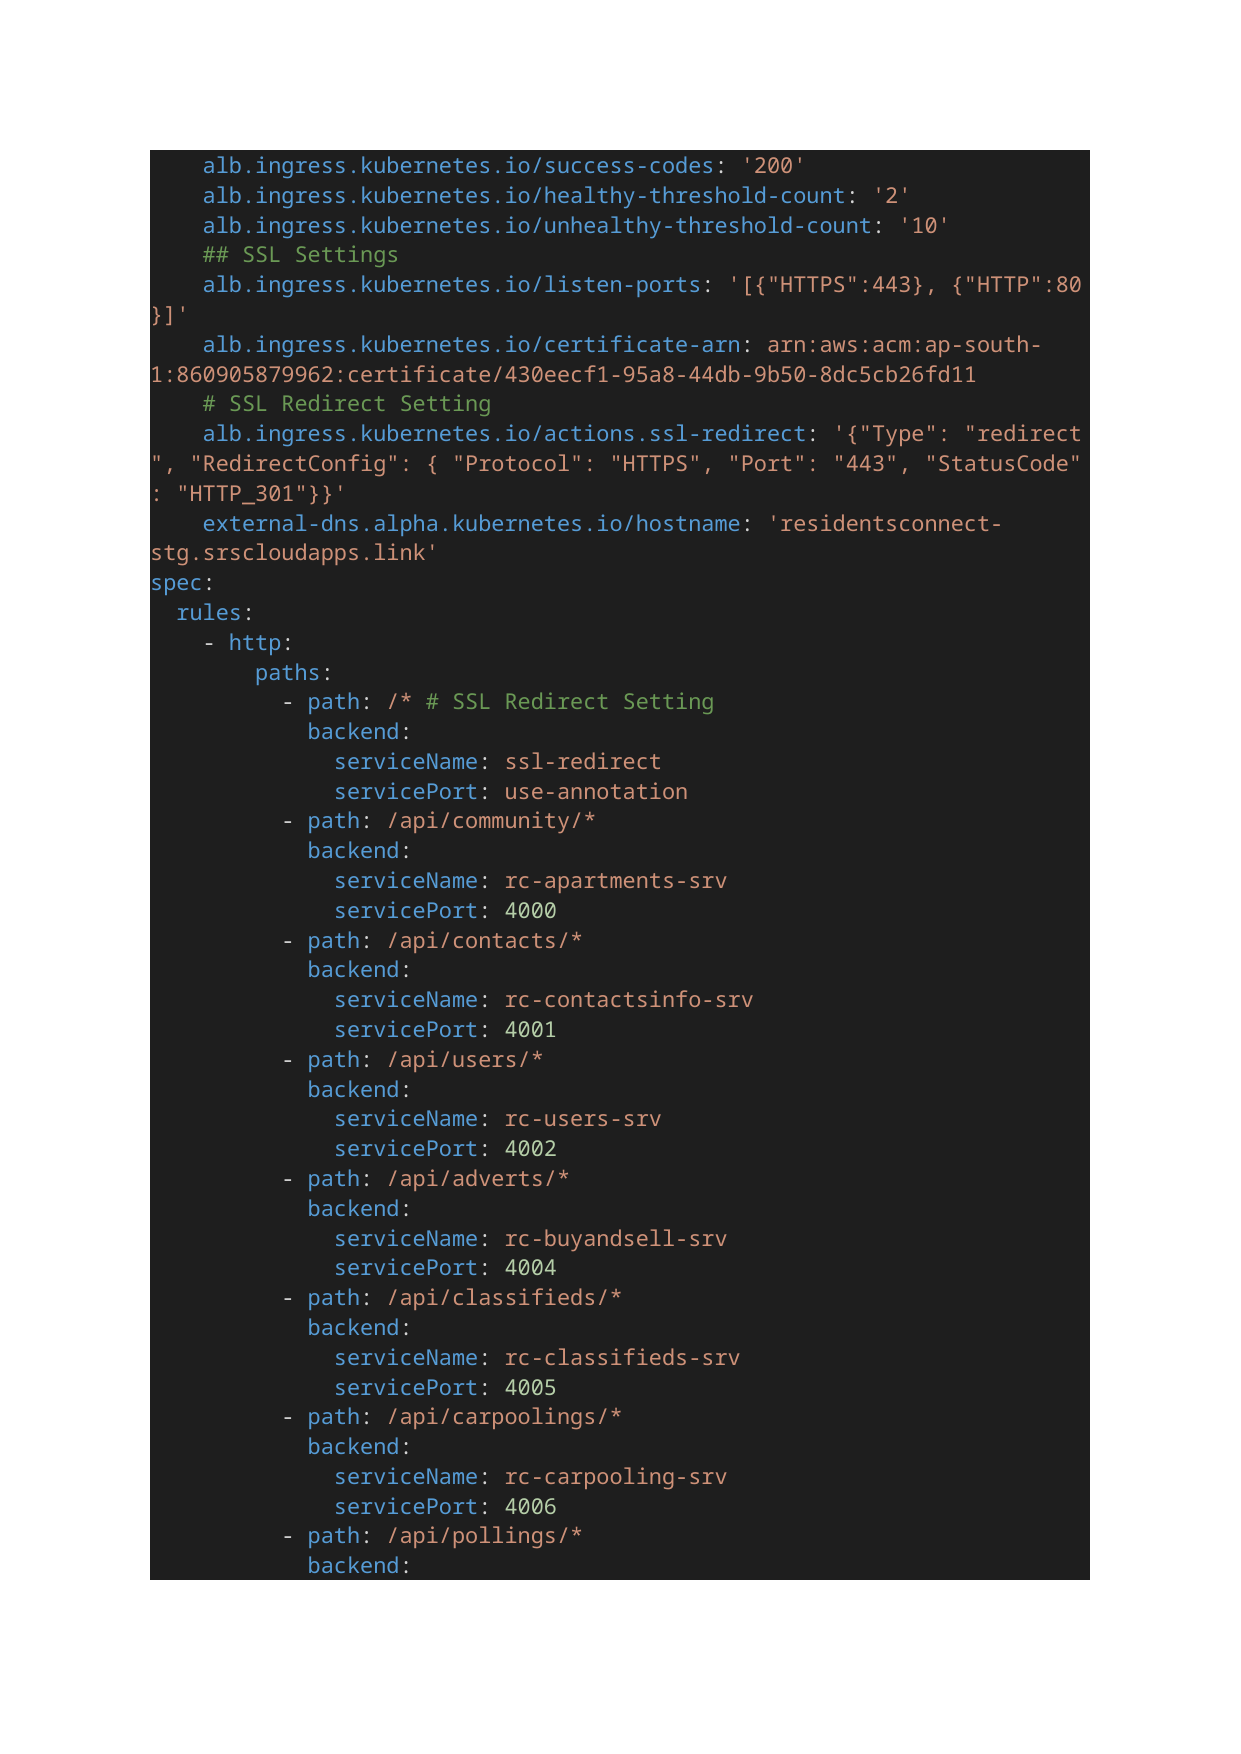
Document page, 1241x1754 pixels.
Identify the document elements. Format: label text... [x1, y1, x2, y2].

text - path: /api/pollings/* [150, 1520, 1090, 1550]
text external-dns.alpha.kubernetes.io/hostname: 'residentsconnect-stg.srscloudapps.link' [150, 507, 1090, 567]
text - path: /api/community/* [150, 805, 1090, 835]
text serviceName: rc-buyandsell-srv [150, 1222, 1090, 1252]
text serviceName: rc-carpooling-srv [150, 1461, 1090, 1491]
text servicePort: 4001 [150, 1014, 1090, 1044]
text ## SSL Settings [150, 239, 1090, 269]
text rules: [150, 597, 1090, 627]
text backend: [150, 1193, 1090, 1222]
text backend: [150, 1431, 1090, 1461]
text - path: /api/contacts/* [150, 924, 1090, 954]
text - path: /api/adverts/* [150, 1163, 1090, 1193]
text backend: [150, 1073, 1090, 1103]
text servicePort: 4006 [150, 1491, 1090, 1520]
text serviceName: rc-contactsinfo-srv [150, 984, 1090, 1014]
text servicePort: 4005 [150, 1371, 1090, 1401]
text - http: [150, 627, 1090, 656]
text servicePort: 4004 [150, 1252, 1090, 1282]
text backend: [150, 716, 1090, 746]
text - path: /api/users/* [150, 1044, 1090, 1073]
text alb.ingress.kubernetes.io/certificate-arn: arn:aws:acm:ap-south-1:860905879962:certificate/430eecf1-95a8-44db-9b50-8dc5cb26fd11 [150, 329, 1090, 388]
text backend: [150, 835, 1090, 865]
text # SSL Redirect Setting [150, 388, 1090, 418]
text alb.ingress.kubernetes.io/healthy-threshold-count: '2' [150, 180, 1090, 209]
text serviceName: rc-users-srv [150, 1103, 1090, 1133]
text servicePort: 4000 [150, 895, 1090, 924]
text - path: /api/carpoolings/* [150, 1401, 1090, 1431]
text paths: [150, 656, 1090, 686]
text servicePort: 4002 [150, 1133, 1090, 1163]
text - path: /api/classifieds/* [150, 1282, 1090, 1312]
text alb.ingress.kubernetes.io/unhealthy-threshold-count: '10' [150, 209, 1090, 239]
text backend: [150, 1312, 1090, 1342]
text backend: [150, 1550, 1090, 1580]
text spec: [150, 567, 1090, 597]
text alb.ingress.kubernetes.io/success-codes: '200' [150, 150, 1090, 180]
text backend: [150, 954, 1090, 984]
text servicePort: use-annotation [150, 776, 1090, 805]
text serviceName: rc-classifieds-srv [150, 1342, 1090, 1371]
text alb.ingress.kubernetes.io/listen-ports: '[{"HTTPS":443}, {"HTTP":80}]' [150, 269, 1090, 329]
text serviceName: ssl-redirect [150, 746, 1090, 776]
text serviceName: rc-apartments-srv [150, 865, 1090, 895]
text - path: /* # SSL Redirect Setting [150, 686, 1090, 716]
text alb.ingress.kubernetes.io/actions.ssl-redirect: '{"Type": "redirect", "RedirectConfig": { "Protocol": "HTTPS", "Port": "443", "StatusCode": "HTTP_301"}}' [150, 418, 1090, 507]
